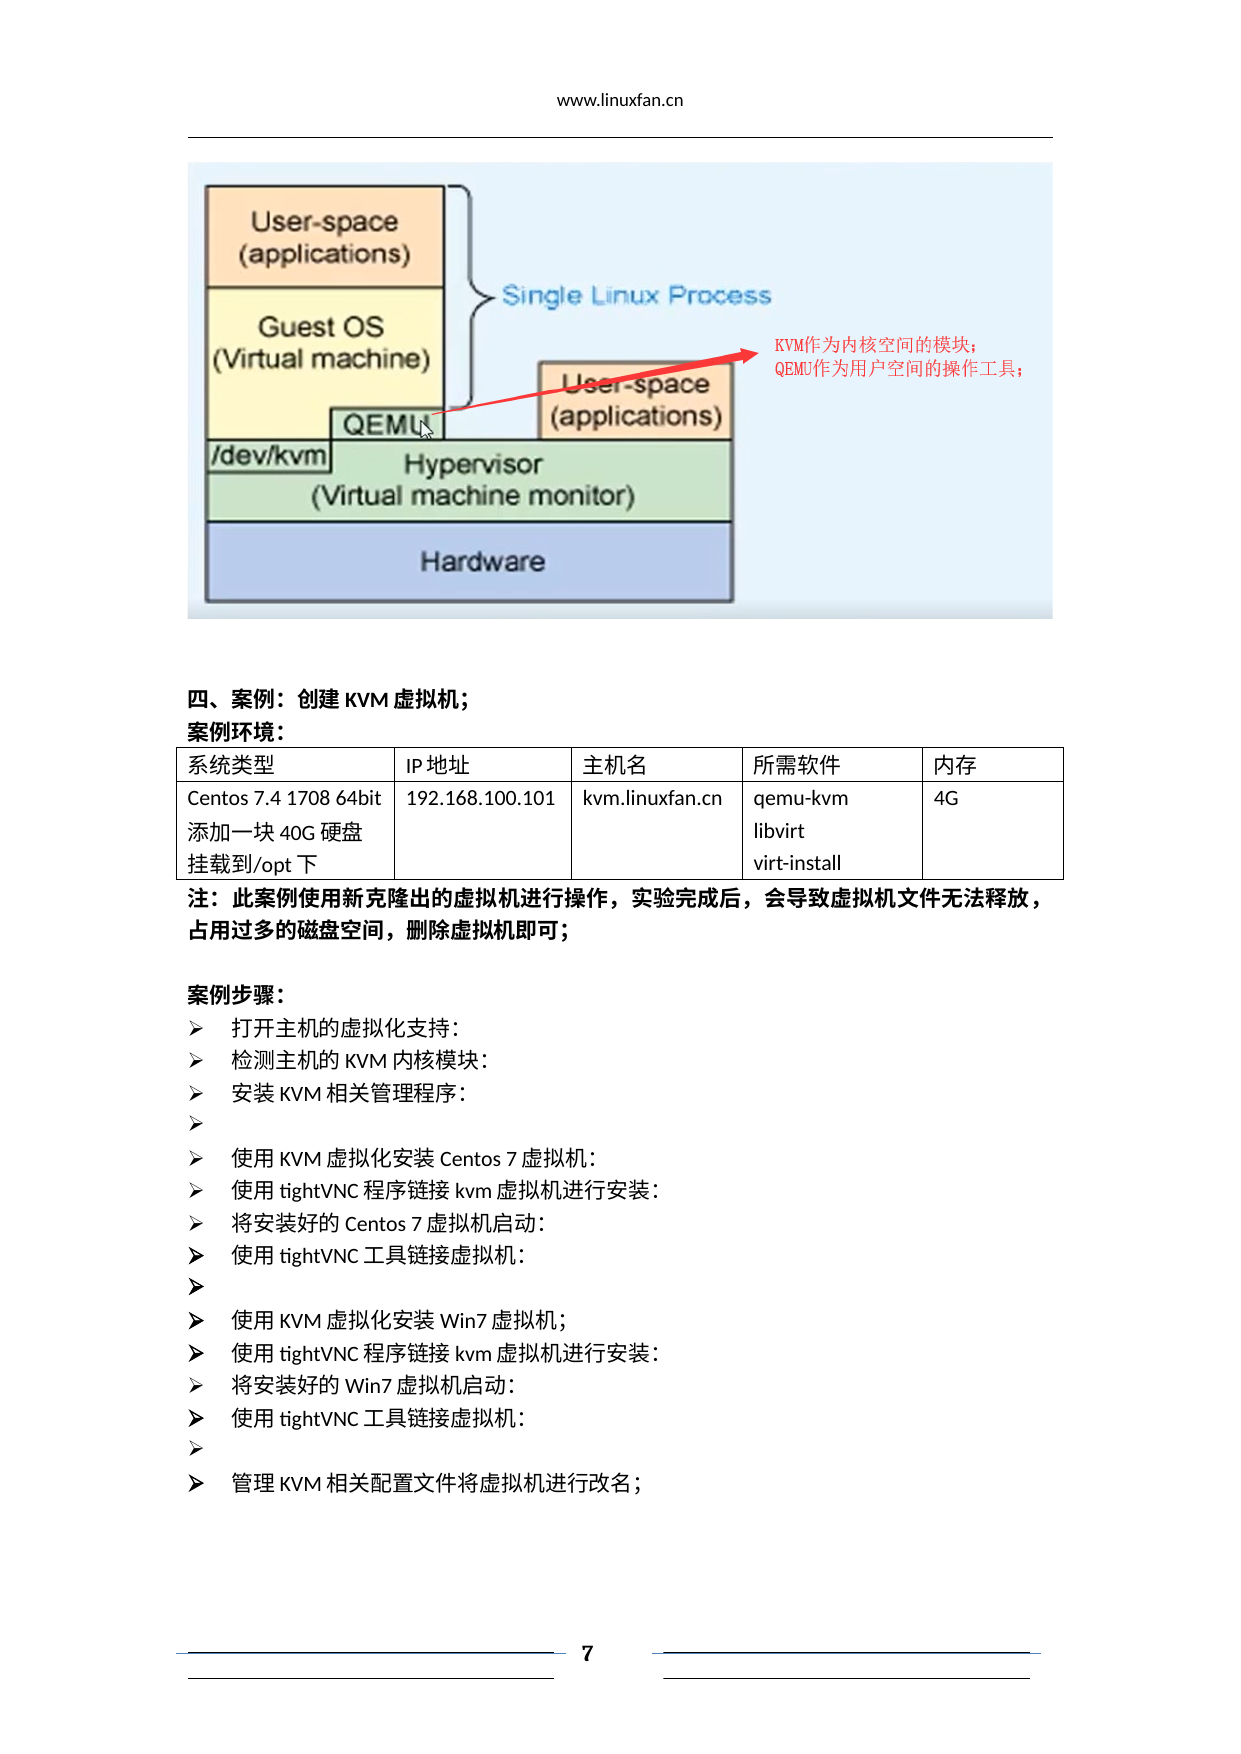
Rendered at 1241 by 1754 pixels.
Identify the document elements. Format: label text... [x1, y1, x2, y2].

list 检测主机的KVM内核模块： [187, 1043, 1053, 1075]
list 将安装好的Centos 7虚拟机启动： [187, 1205, 1053, 1238]
list 使用tightVNC程序链接kvm虚拟机进行安装： [187, 1173, 1053, 1205]
table_cell 192.168.100.101 [395, 782, 571, 879]
table_cell Centos 7.4 1708 64bit 添加一块40G硬盘 挂载到/opt下 [177, 782, 394, 879]
text 案例步骤： [187, 978, 1053, 1010]
text 注：此案例使用新克隆出的虚拟机进行操作，实验完成后，会导致虚拟机文件无法释放，占用过多的磁盘空间，删除虚拟机即可； [187, 880, 1053, 945]
list 打开主机的虚拟化支持： [187, 1010, 1053, 1043]
table_header 主机名 [572, 748, 742, 781]
text 案例环境： [187, 714, 1053, 747]
list 使用tightVNC工具链接虚拟机： [187, 1400, 1053, 1433]
table_header 系统类型 [177, 748, 394, 781]
list 使用KVM虚拟化安装Win7虚拟机； [187, 1303, 1053, 1335]
list 使用tightVNC工具链接虚拟机： [187, 1238, 1053, 1270]
list 管理KVM相关配置文件将虚拟机进行改名； [187, 1465, 1053, 1498]
table_cell 4G [923, 782, 1063, 879]
picture [187, 162, 1053, 619]
list 使用tightVNC程序链接kvm虚拟机进行安装： [187, 1335, 1053, 1368]
table_cell kvm.linuxfan.cn [572, 782, 742, 879]
text 四、案例：创建KVM虚拟机； [187, 682, 1053, 714]
table_header 所需软件 [743, 748, 922, 781]
list 将安装好的Win7虚拟机启动： [187, 1368, 1053, 1400]
table_header 内存 [923, 748, 1063, 781]
table_cell qemu-kvm libvirt virt-install [743, 782, 922, 879]
list 使用KVM虚拟化安装Centos 7虚拟机： [187, 1140, 1053, 1173]
table_header IP地址 [395, 748, 571, 781]
list 安装KVM相关管理程序： [187, 1075, 1053, 1108]
